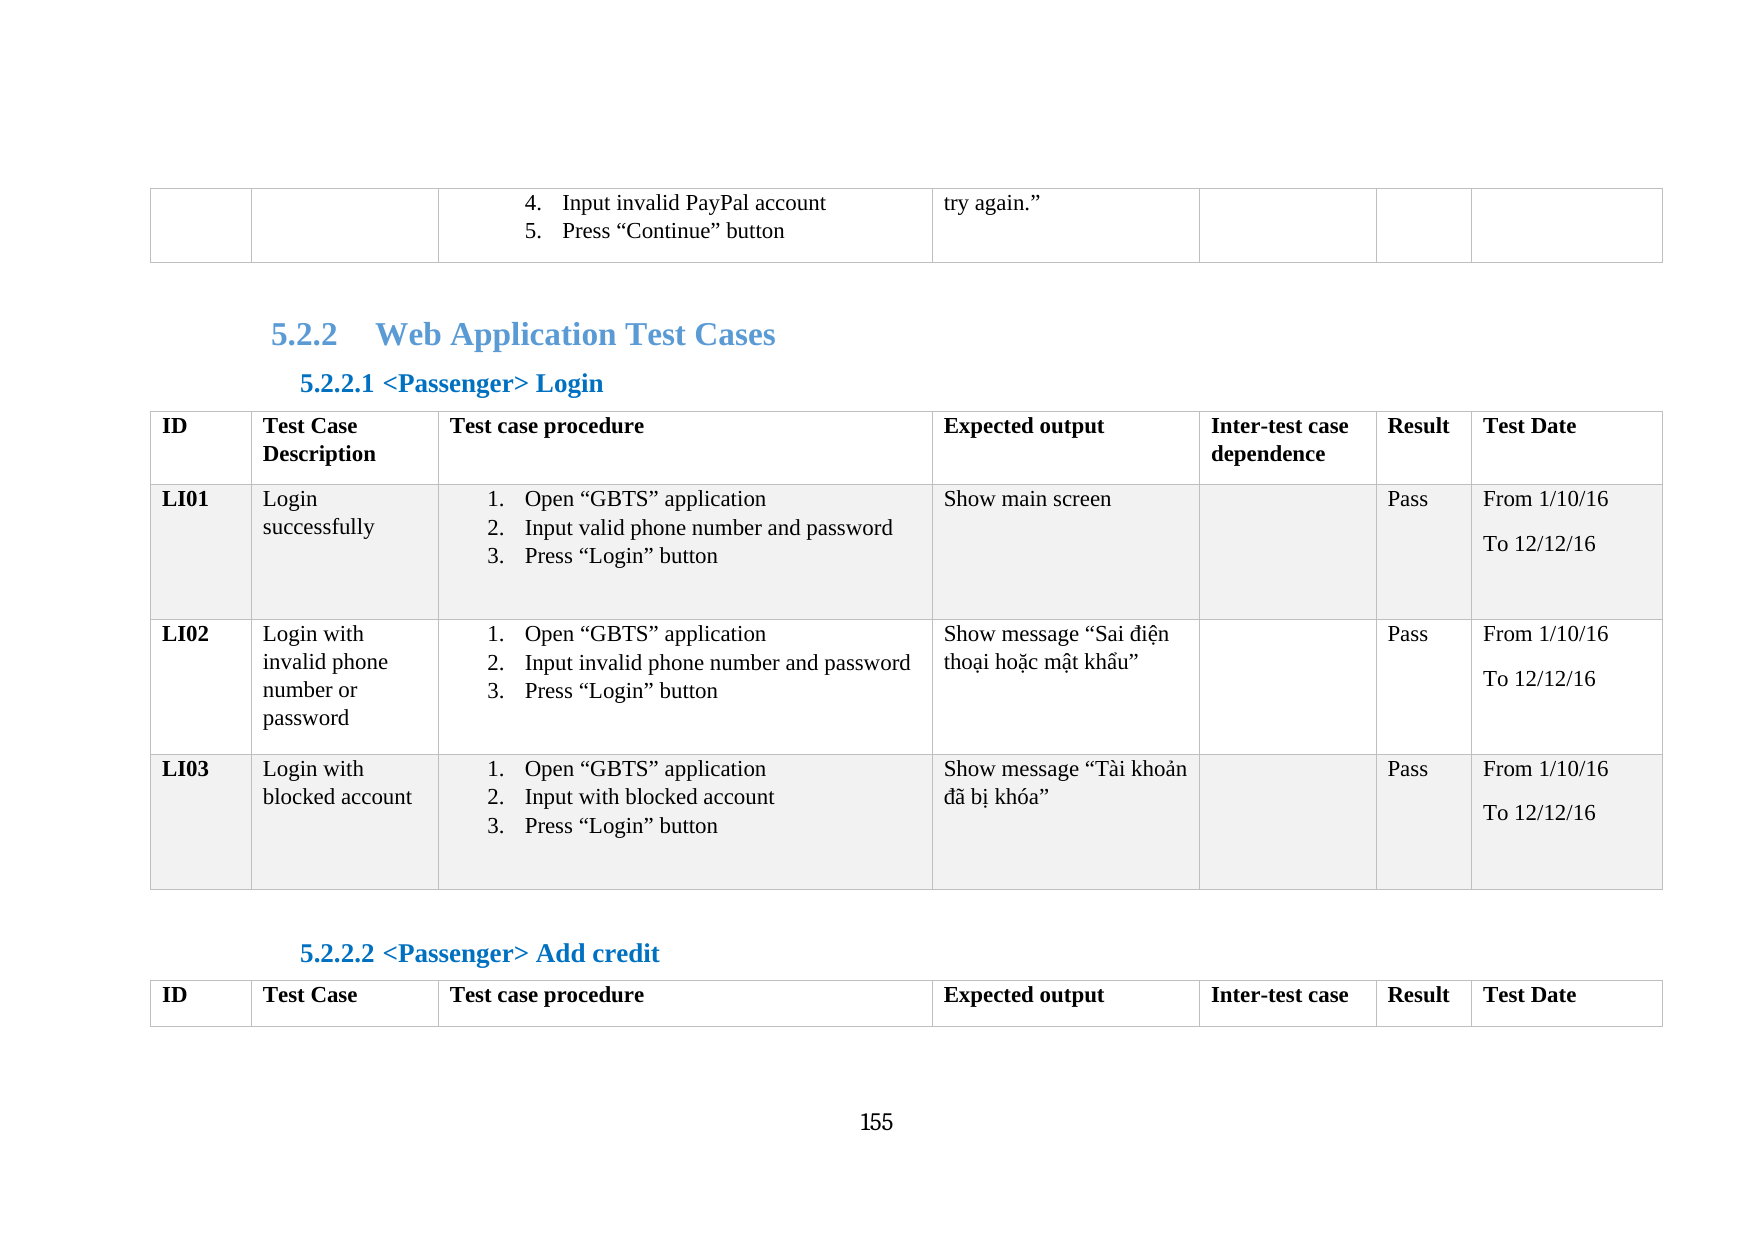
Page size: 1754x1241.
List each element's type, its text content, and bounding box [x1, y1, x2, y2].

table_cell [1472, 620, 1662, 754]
subtitle Web Application Test Cases [337, 314, 1604, 353]
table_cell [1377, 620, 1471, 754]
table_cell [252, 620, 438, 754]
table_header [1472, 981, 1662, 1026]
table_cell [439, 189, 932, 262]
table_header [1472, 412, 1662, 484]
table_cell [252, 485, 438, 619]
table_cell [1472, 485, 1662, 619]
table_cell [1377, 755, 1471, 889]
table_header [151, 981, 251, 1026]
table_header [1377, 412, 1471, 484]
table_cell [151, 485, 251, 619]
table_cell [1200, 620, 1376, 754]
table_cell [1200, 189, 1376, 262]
text <Passenger> Add credit [300, 937, 1604, 968]
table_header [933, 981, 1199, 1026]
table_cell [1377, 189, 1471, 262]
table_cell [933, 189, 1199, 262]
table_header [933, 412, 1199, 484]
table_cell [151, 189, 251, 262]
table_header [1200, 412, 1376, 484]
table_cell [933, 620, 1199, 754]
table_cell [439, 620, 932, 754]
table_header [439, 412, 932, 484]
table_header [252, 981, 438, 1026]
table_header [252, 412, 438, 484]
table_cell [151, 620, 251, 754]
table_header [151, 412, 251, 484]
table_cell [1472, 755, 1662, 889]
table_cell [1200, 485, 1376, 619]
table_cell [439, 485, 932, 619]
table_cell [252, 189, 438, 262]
list <Passenger> Login [300, 367, 1604, 398]
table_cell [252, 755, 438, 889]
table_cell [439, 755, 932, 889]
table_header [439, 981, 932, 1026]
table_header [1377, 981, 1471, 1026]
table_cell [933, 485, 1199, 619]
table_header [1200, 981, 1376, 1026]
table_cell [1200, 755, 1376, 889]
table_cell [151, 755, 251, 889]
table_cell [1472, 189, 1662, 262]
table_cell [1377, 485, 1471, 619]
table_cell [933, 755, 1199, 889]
